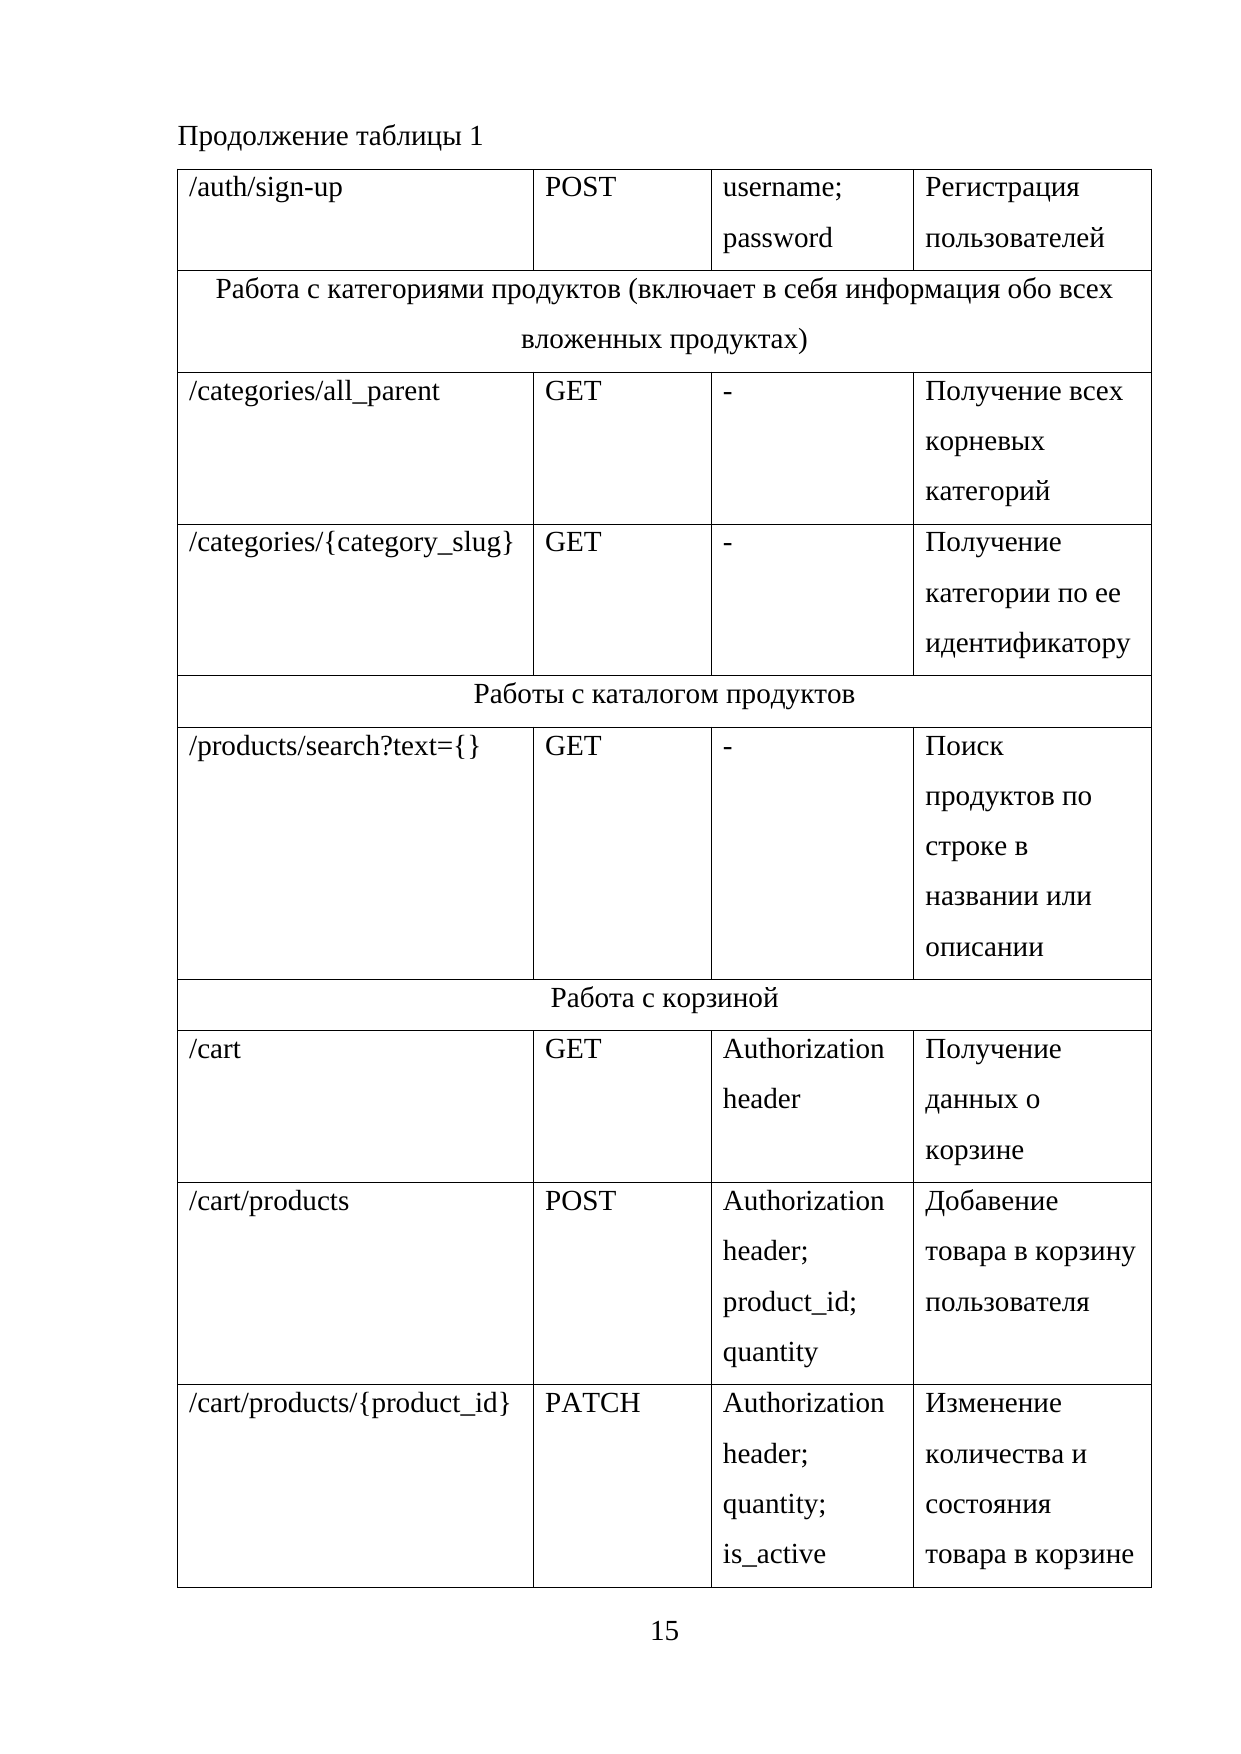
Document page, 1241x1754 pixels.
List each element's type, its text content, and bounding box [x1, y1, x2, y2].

table_cell /cart [178, 1031, 533, 1182]
table_cell Получение всех корневых категорий [914, 373, 1151, 523]
table_cell GET [534, 525, 711, 675]
table_header username; password [712, 170, 913, 270]
table_cell Изменение количества и состояния товара в корзине [914, 1385, 1151, 1587]
table_cell - [712, 525, 913, 675]
table_header Регистрация пользователей [914, 170, 1151, 270]
table_cell Работы с каталогом продуктов [178, 676, 1151, 727]
table_header POST [534, 170, 711, 270]
table_cell GET [534, 373, 711, 523]
table_cell Получение данных о корзине [914, 1031, 1151, 1182]
table_cell Authorization header; quantity; is_active [712, 1385, 913, 1587]
table_cell GET [534, 1031, 711, 1182]
table_cell POST [534, 1183, 711, 1384]
table_cell - [712, 728, 913, 979]
table_cell Получение категории по ее идентификатору [914, 525, 1151, 675]
table_cell Authorization header [712, 1031, 913, 1182]
table_header /auth/sign-up [178, 170, 533, 270]
table_cell - [712, 373, 913, 523]
table_cell Добавение товара в корзину пользователя [914, 1183, 1151, 1384]
table_cell /categories/all_parent [178, 373, 533, 523]
table_cell /cart/products/{product_id} [178, 1385, 533, 1587]
table_cell /products/search?text={} [178, 728, 533, 979]
table_cell Authorization header; product_id; quantity [712, 1183, 913, 1384]
table_cell /cart/products [178, 1183, 533, 1384]
table_cell Работа с категориями продуктов (включает в себя информация обо всех вложенных продуктах) [178, 271, 1151, 372]
table_cell Поиск продуктов по строке в названии или описании [914, 728, 1151, 979]
table_cell /categories/{category_slug} [178, 525, 533, 675]
text Продолжение таблицы 1 [177, 118, 1152, 152]
table_cell GET [534, 728, 711, 979]
table_cell Работа с корзиной [178, 980, 1151, 1030]
table_cell PATCH [534, 1385, 711, 1587]
